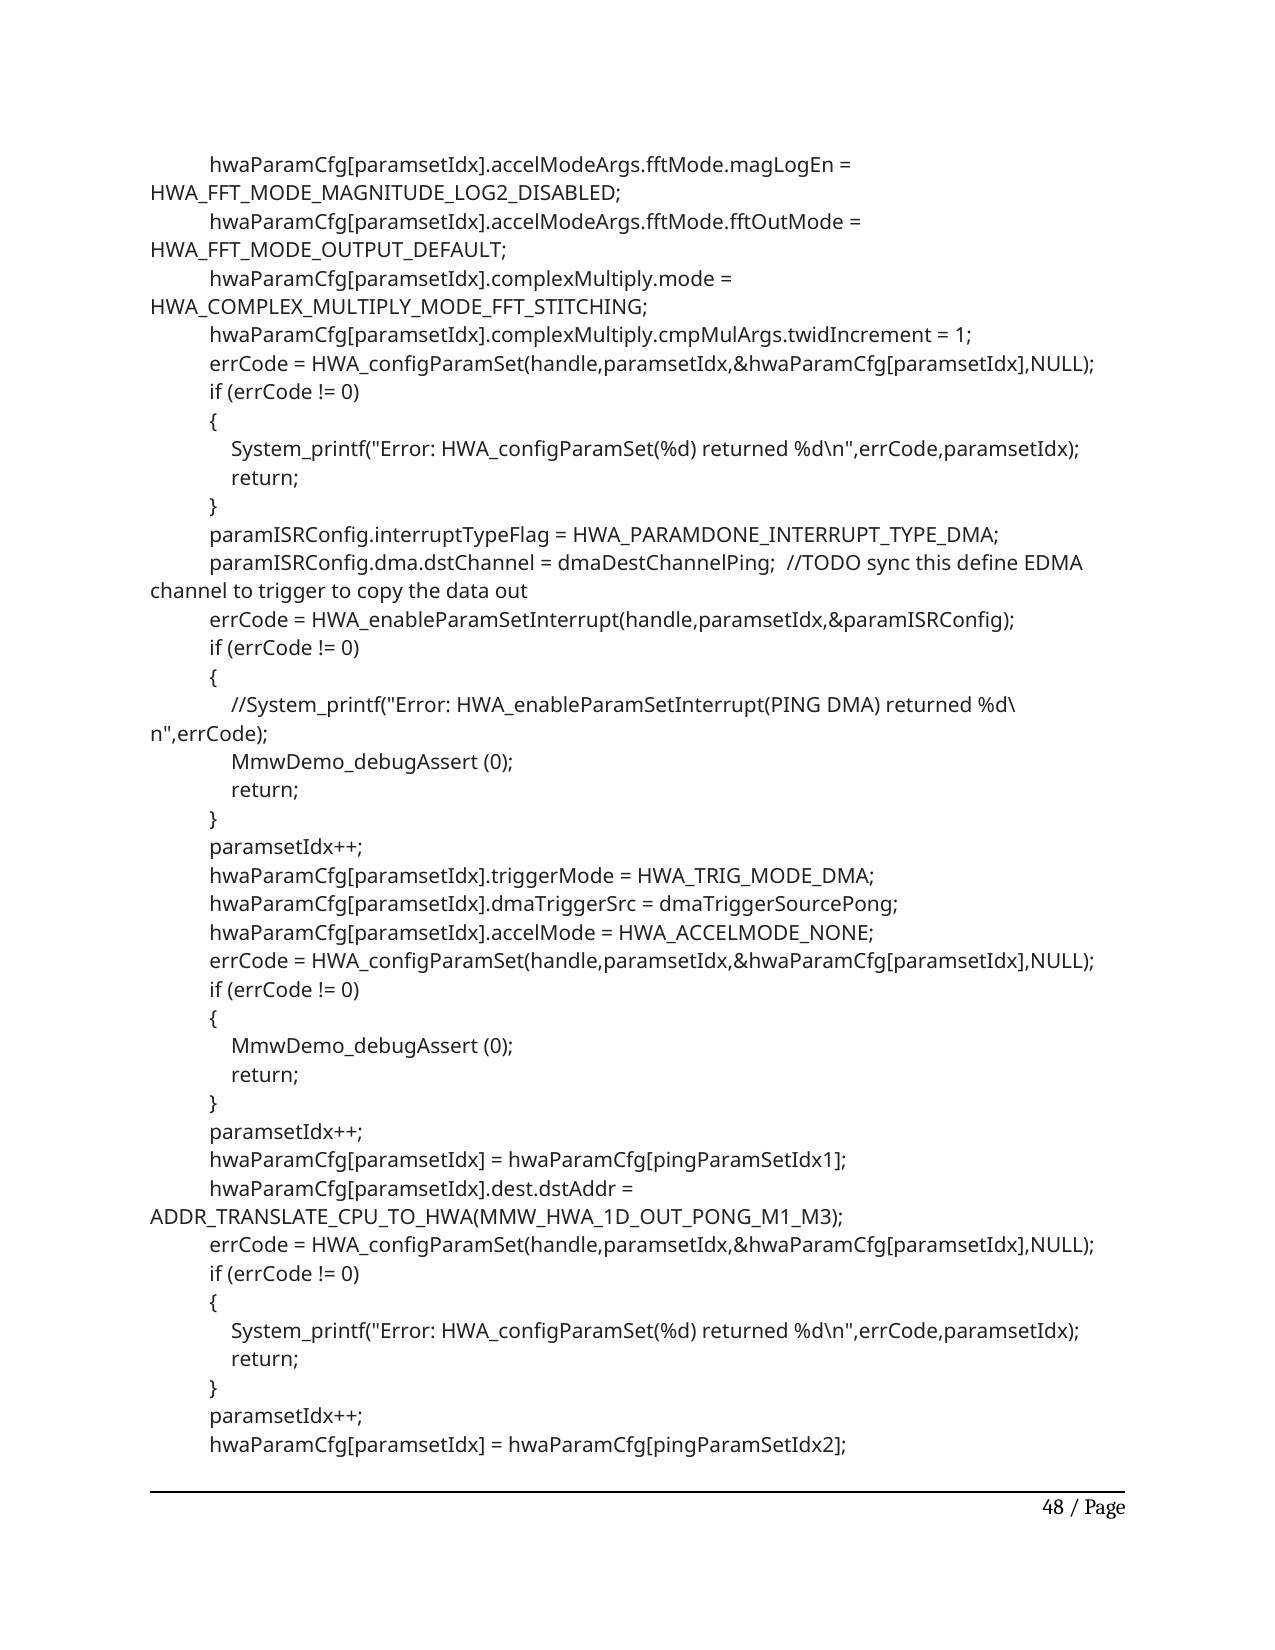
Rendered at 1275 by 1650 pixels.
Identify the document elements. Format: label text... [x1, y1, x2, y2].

text paramsetIdx++; [150, 1401, 1125, 1430]
text System_printf("Error: HWA_configParamSet(%d) returned %d\n",errCode,paramsetIdx); [150, 1316, 1125, 1344]
text hwaParamCfg[paramsetIdx].complexMultiply.mode = HWA_COMPLEX_MULTIPLY_MODE_FFT_STITCHING; [150, 264, 1125, 321]
text return; [150, 1344, 1125, 1373]
text } [150, 491, 1125, 520]
text { [150, 662, 1125, 690]
text } [150, 804, 1125, 832]
text errCode = HWA_configParamSet(handle,paramsetIdx,&hwaParamCfg[paramsetIdx],NULL); [150, 349, 1125, 377]
text { [150, 1287, 1125, 1316]
text if (errCode != 0) [150, 633, 1125, 662]
text hwaParamCfg[paramsetIdx].accelMode = HWA_ACCELMODE_NONE; [150, 918, 1125, 946]
text hwaParamCfg[paramsetIdx].dmaTriggerSrc = dmaTriggerSourcePong; [150, 889, 1125, 918]
text hwaParamCfg[paramsetIdx].dest.dstAddr = ADDR_TRANSLATE_CPU_TO_HWA(MMW_HWA_1D_OUT_PONG_M1_M3); [150, 1174, 1125, 1231]
text paramsetIdx++; [150, 1117, 1125, 1145]
text System_printf("Error: HWA_configParamSet(%d) returned %d\n",errCode,paramsetIdx); [150, 434, 1125, 463]
text hwaParamCfg[paramsetIdx].accelModeArgs.fftMode.magLogEn = HWA_FFT_MODE_MAGNITUDE_LOG2_DISABLED; [150, 150, 1125, 207]
text paramISRConfig.interruptTypeFlag = HWA_PARAMDONE_INTERRUPT_TYPE_DMA; [150, 520, 1125, 548]
text errCode = HWA_configParamSet(handle,paramsetIdx,&hwaParamCfg[paramsetIdx],NULL); [150, 946, 1125, 975]
text if (errCode != 0) [150, 975, 1125, 1003]
text { [150, 1003, 1125, 1032]
text } [150, 1088, 1125, 1117]
text MmwDemo_debugAssert (0); [150, 1032, 1125, 1060]
text return; [150, 776, 1125, 804]
text errCode = HWA_enableParamSetInterrupt(handle,paramsetIdx,&paramISRConfig); [150, 605, 1125, 633]
text if (errCode != 0) [150, 377, 1125, 406]
text hwaParamCfg[paramsetIdx].triggerMode = HWA_TRIG_MODE_DMA; [150, 861, 1125, 889]
text hwaParamCfg[paramsetIdx] = hwaParamCfg[pingParamSetIdx1]; [150, 1145, 1125, 1174]
text //System_printf("Error: HWA_enableParamSetInterrupt(PING DMA) returned %d\n",errCode); [150, 690, 1125, 747]
text paramISRConfig.dma.dstChannel = dmaDestChannelPing; //TODO sync this define EDMA channel to trigger to copy the data out [150, 548, 1125, 605]
text hwaParamCfg[paramsetIdx].complexMultiply.cmpMulArgs.twidIncrement = 1; [150, 321, 1125, 349]
text if (errCode != 0) [150, 1259, 1125, 1287]
text paramsetIdx++; [150, 832, 1125, 861]
text hwaParamCfg[paramsetIdx] = hwaParamCfg[pingParamSetIdx2]; [150, 1430, 1125, 1458]
text errCode = HWA_configParamSet(handle,paramsetIdx,&hwaParamCfg[paramsetIdx],NULL); [150, 1231, 1125, 1259]
text hwaParamCfg[paramsetIdx].accelModeArgs.fftMode.fftOutMode = HWA_FFT_MODE_OUTPUT_DEFAULT; [150, 207, 1125, 264]
text } [150, 1373, 1125, 1401]
text { [150, 406, 1125, 434]
text return; [150, 463, 1125, 491]
text MmwDemo_debugAssert (0); [150, 747, 1125, 776]
text return; [150, 1060, 1125, 1088]
